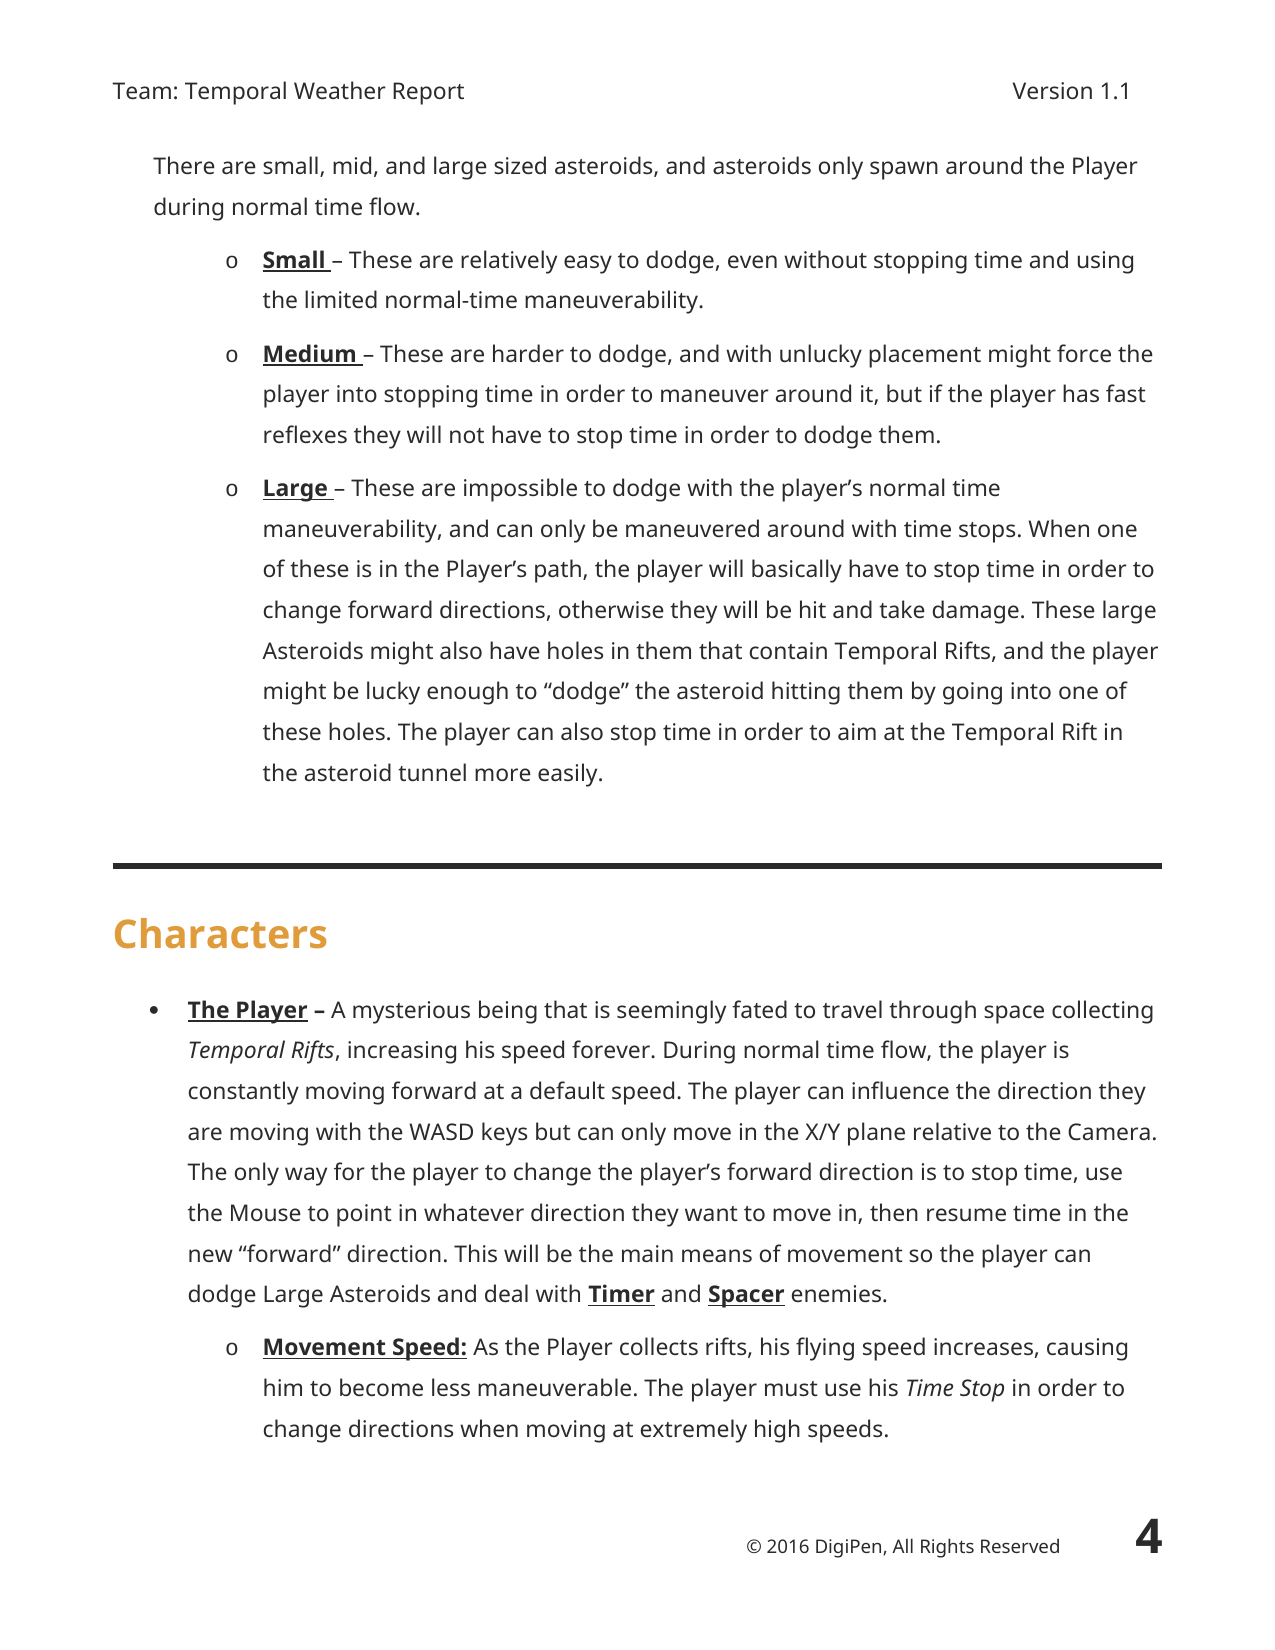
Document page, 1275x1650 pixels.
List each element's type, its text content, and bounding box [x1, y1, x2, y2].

list Large – These are impossible to dodge with the player’s normal time maneuverability, and can only be maneuvered around with time stops. When one of these is in the Player’s path, the player will basically have to stop time in order to change forward directions, otherwise they will be hit and take damage. These large Asteroids might also have holes in them that contain Temporal Rifts, and the player might be lucky enough to “dodge” the asteroid hitting them by going into one of these holes. The player can also stop time in order to aim at the Temporal Rift in the asteroid tunnel more easily. [225, 472, 1162, 788]
list Medium – These are harder to dodge, and with unlucky placement might force the player into stopping time in order to maneuver around it, but if the player has fast reflexes they will not have to stop time in order to dodge them. [225, 338, 1162, 450]
subtitle Characters [112, 864, 1162, 961]
list Movement Speed: As the Player collects rifts, his flying speed increases, causing him to become less maneuverable. The player must use his Time Stop in order to change directions when moving at extremely high speeds. [225, 1331, 1162, 1444]
list Small – These are relatively easy to dodge, even without stopping time and using the limited normal-time maneuverability. [225, 244, 1162, 316]
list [112, 150, 1162, 222]
list The Player – A mysterious being that is seemingly fated to travel through space collecting Temporal Rifts, increasing his speed forever. During normal time flow, the player is constantly moving forward at a default speed. The player can influence the direction they are moving with the WASD keys but can only move in the X/Y plane relative to the Camera. The only way for the player to change the player’s forward direction is to stop time, use the Mouse to point in whatever direction they want to move in, then resume time in the new “forward” direction. This will be the main means of movement so the player can dodge Large Asteroids and deal with Timer and Spacer enemies. [150, 994, 1162, 1309]
